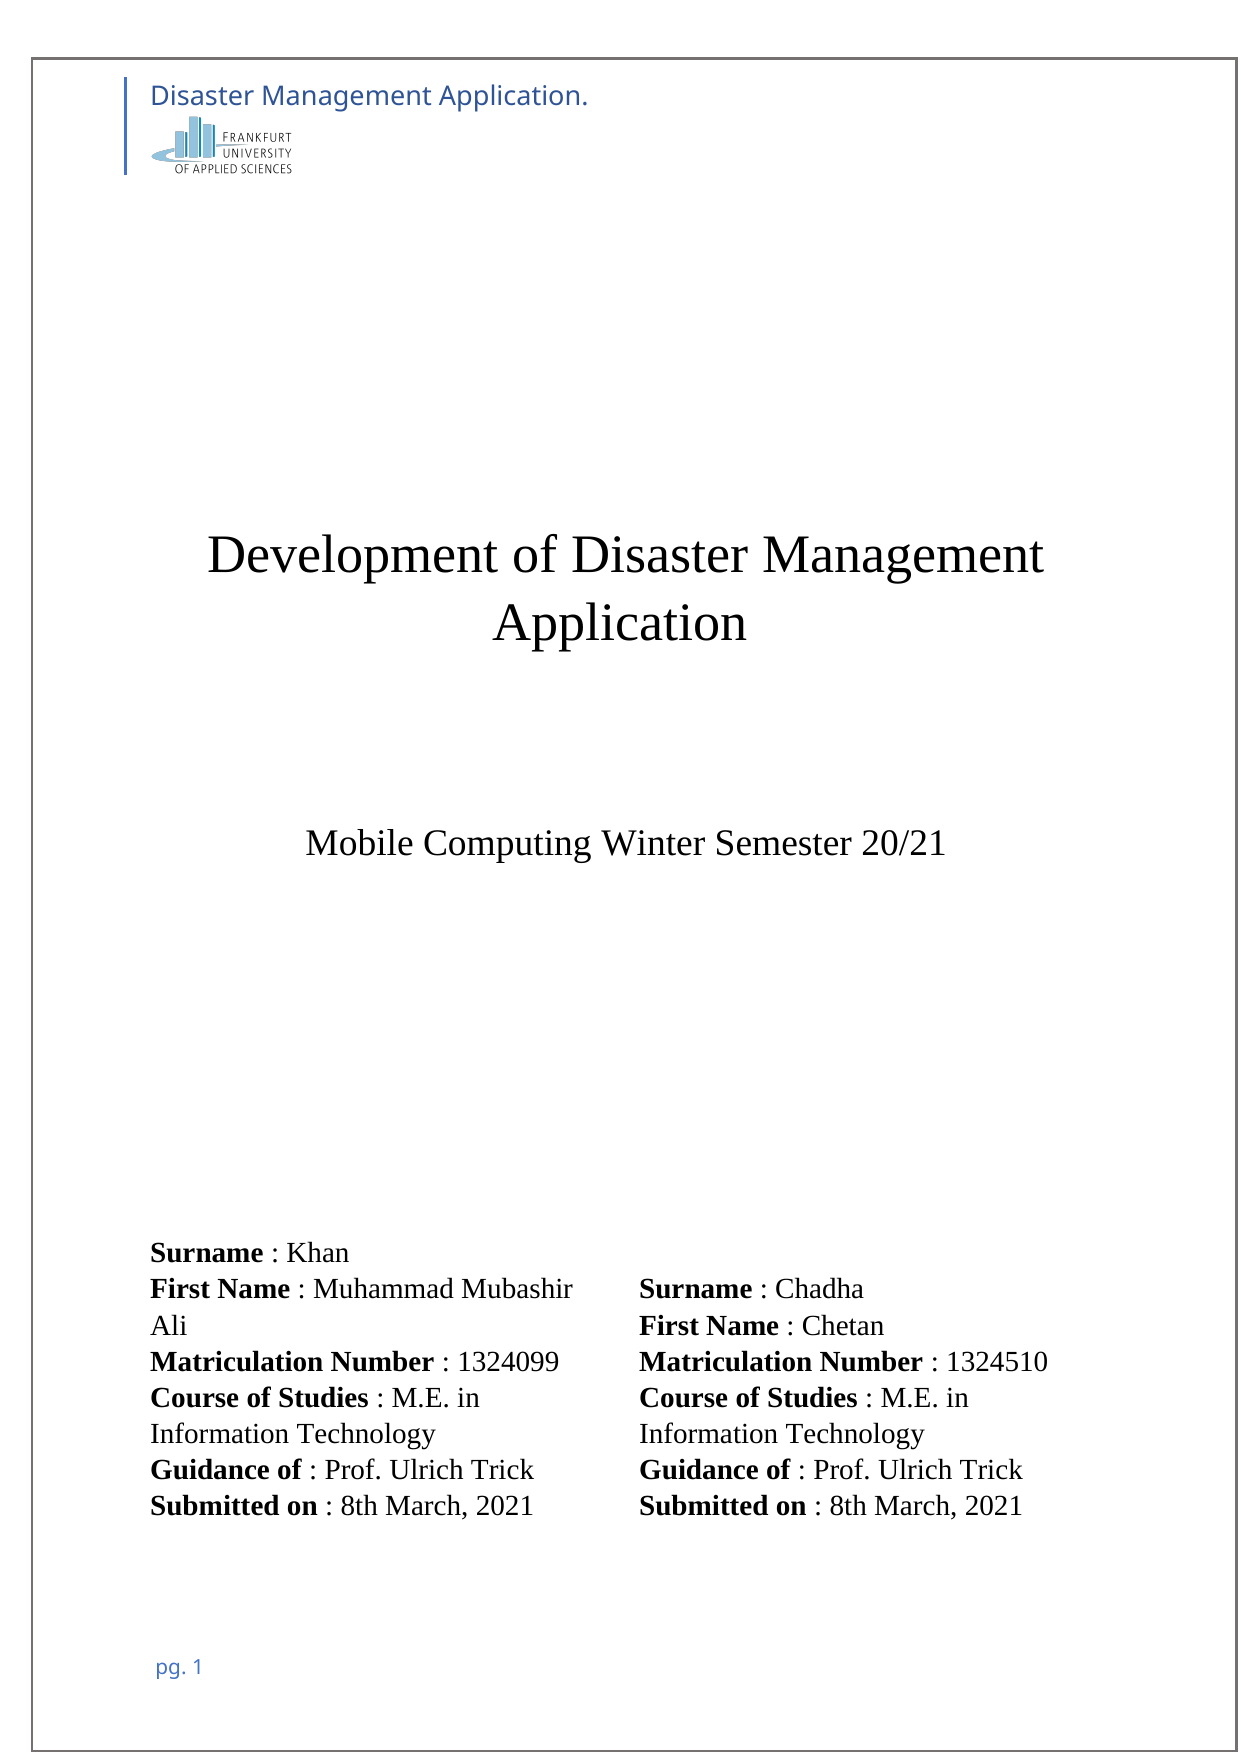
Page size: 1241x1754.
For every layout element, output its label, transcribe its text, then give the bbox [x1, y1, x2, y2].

text Guidance of : Prof. Ulrich Trick [150, 1452, 601, 1486]
text Mobile Computing Winter Semester 20/21 [150, 820, 1090, 863]
text Course of Studies : M.E. in Information Technology [150, 1380, 601, 1449]
text Submitted on : 8th March, 2021 [150, 1488, 601, 1522]
text Submitted on : 8th March, 2021 [639, 1488, 1090, 1522]
text Matriculation Number : 1324099 [150, 1344, 601, 1377]
text First Name : Chetan [639, 1308, 1090, 1341]
text Matriculation Number : 1324510 [639, 1344, 1090, 1377]
text Course of Studies : M.E. in Information Technology [639, 1380, 1090, 1449]
picture [150, 115, 293, 175]
text Development of Disaster Management Application [150, 522, 1090, 652]
text Guidance of : Prof. Ulrich Trick [639, 1452, 1090, 1486]
text Surname : Khan [150, 1235, 601, 1269]
text First Name : Muhammad Mubashir Ali [150, 1271, 601, 1341]
text Surname : Chadha [639, 1271, 1090, 1305]
